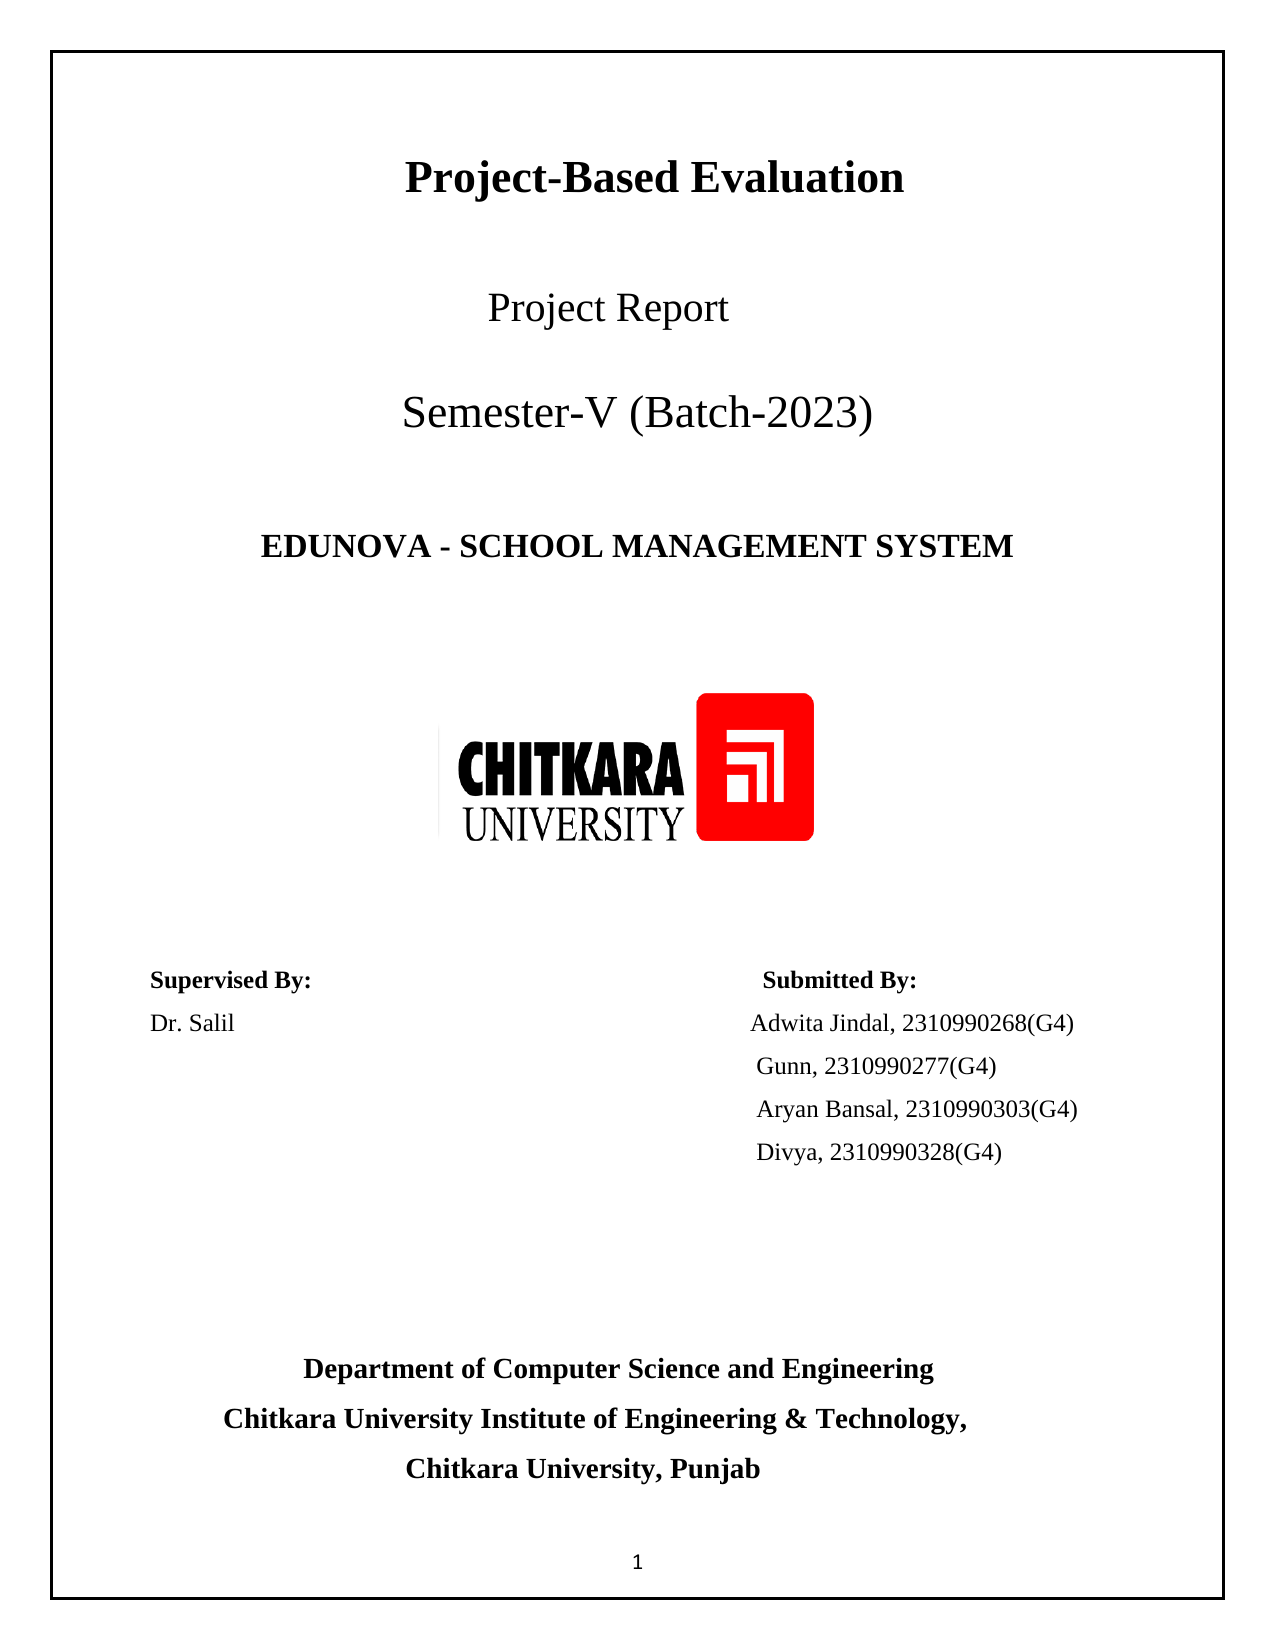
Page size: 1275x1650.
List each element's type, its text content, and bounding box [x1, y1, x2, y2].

text Dr. Salil Adwita Jindal, 2310990268(G4) [150, 1008, 1125, 1037]
text EDUNOVA - SCHOOL MANAGEMENT SYSTEM [150, 526, 1125, 593]
picture [438, 647, 838, 894]
subtitle Project-Based Evaluation [150, 150, 1159, 203]
text Divya, 2310990328(G4) [150, 1137, 1125, 1166]
text Gunn, 2310990277(G4) [150, 1051, 1125, 1080]
text Aryan Bansal, 2310990303(G4) [150, 1094, 1125, 1123]
text Chitkara University Institute of Engineering & Technology, [150, 1401, 1125, 1435]
text Chitkara University, Punjab [150, 1451, 1125, 1485]
text Semester-V (Batch-2023) [150, 384, 1125, 437]
text Project Report [150, 282, 1125, 330]
text Supervised By: Submitted By: [150, 965, 1125, 994]
text Department of Computer Science and Engineering [150, 1351, 1125, 1384]
